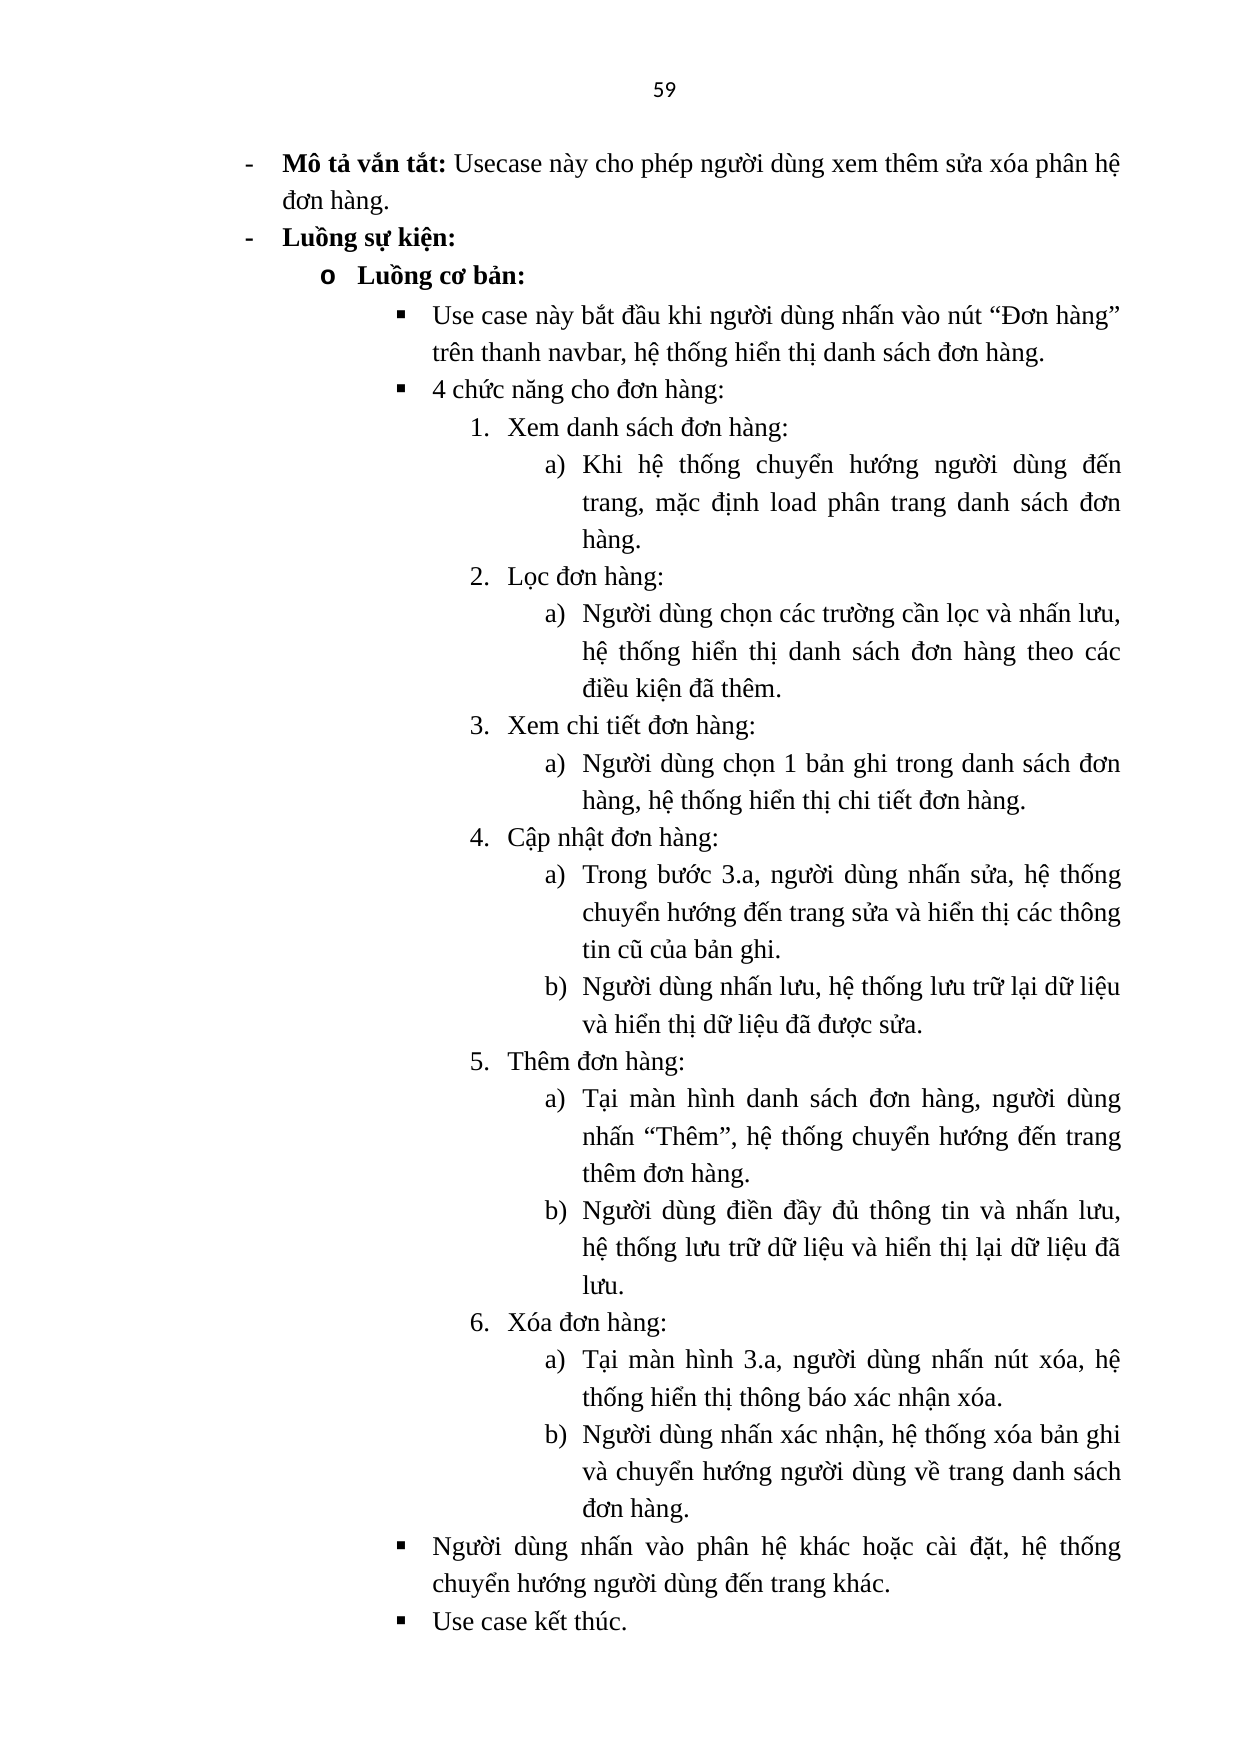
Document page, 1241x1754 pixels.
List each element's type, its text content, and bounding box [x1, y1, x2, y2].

list Tại màn hình 3.a, người dùng nhấn nút xóa, hệ thống hiển thị thông báo xác nhận xóa. [544, 1343, 1122, 1412]
list Use case kết thúc. [394, 1604, 1122, 1636]
list Tại màn hình danh sách đơn hàng, người dùng nhấn “Thêm”, hệ thống chuyển hướng đến trang thêm đơn hàng. [544, 1082, 1122, 1188]
list Thêm đơn hàng: [469, 1045, 1122, 1076]
list 4 chức năng cho đơn hàng: [394, 374, 1122, 405]
list Xem danh sách đơn hàng: [469, 411, 1122, 442]
list Luồng sự kiện: [244, 222, 1122, 253]
list Mô tả vắn tắt: Usecase này cho phép người dùng xem thêm sửa xóa phân hệ đơn hàng. [244, 147, 1122, 215]
list Cập nhật đơn hàng: [469, 821, 1122, 852]
list Trong bước 3.a, người dùng nhấn sửa, hệ thống chuyển hướng đến trang sửa và hiển thị các thông tin cũ của bản ghi. [544, 859, 1122, 964]
list Người dùng chọn các trường cần lọc và nhấn lưu, hệ thống hiển thị danh sách đơn hàng theo các điều kiện đã thêm. [544, 598, 1122, 703]
list Khi hệ thống chuyển hướng người dùng đến trang, mặc định load phân trang danh sách đơn hàng. [544, 448, 1122, 554]
list Xóa đơn hàng: [469, 1306, 1122, 1337]
list Người dùng điền đầy đủ thông tin và nhấn lưu, hệ thống lưu trữ dữ liệu và hiển thị lại dữ liệu đã lưu. [544, 1194, 1122, 1300]
list Người dùng nhấn xác nhận, hệ thống xóa bản ghi và chuyển hướng người dùng về trang danh sách đơn hàng. [544, 1418, 1122, 1524]
list Người dùng chọn 1 bản ghi trong danh sách đơn hàng, hệ thống hiển thị chi tiết đơn hàng. [544, 747, 1122, 815]
list Xem chi tiết đơn hàng: [469, 709, 1122, 741]
list Người dùng nhấn lưu, hệ thống lưu trữ lại dữ liệu và hiển thị dữ liệu đã được sửa. [544, 971, 1122, 1039]
list Người dùng nhấn vào phân hệ khác hoặc cài đặt, hệ thống chuyển hướng người dùng đến trang khác. [394, 1530, 1122, 1598]
list Use case này bắt đầu khi người dùng nhấn vào nút “Đơn hàng” trên thanh navbar, hệ thống hiển thị danh sách đơn hàng. [394, 299, 1122, 367]
list Luồng cơ bản: [319, 259, 1122, 292]
list Lọc đơn hàng: [469, 560, 1122, 591]
